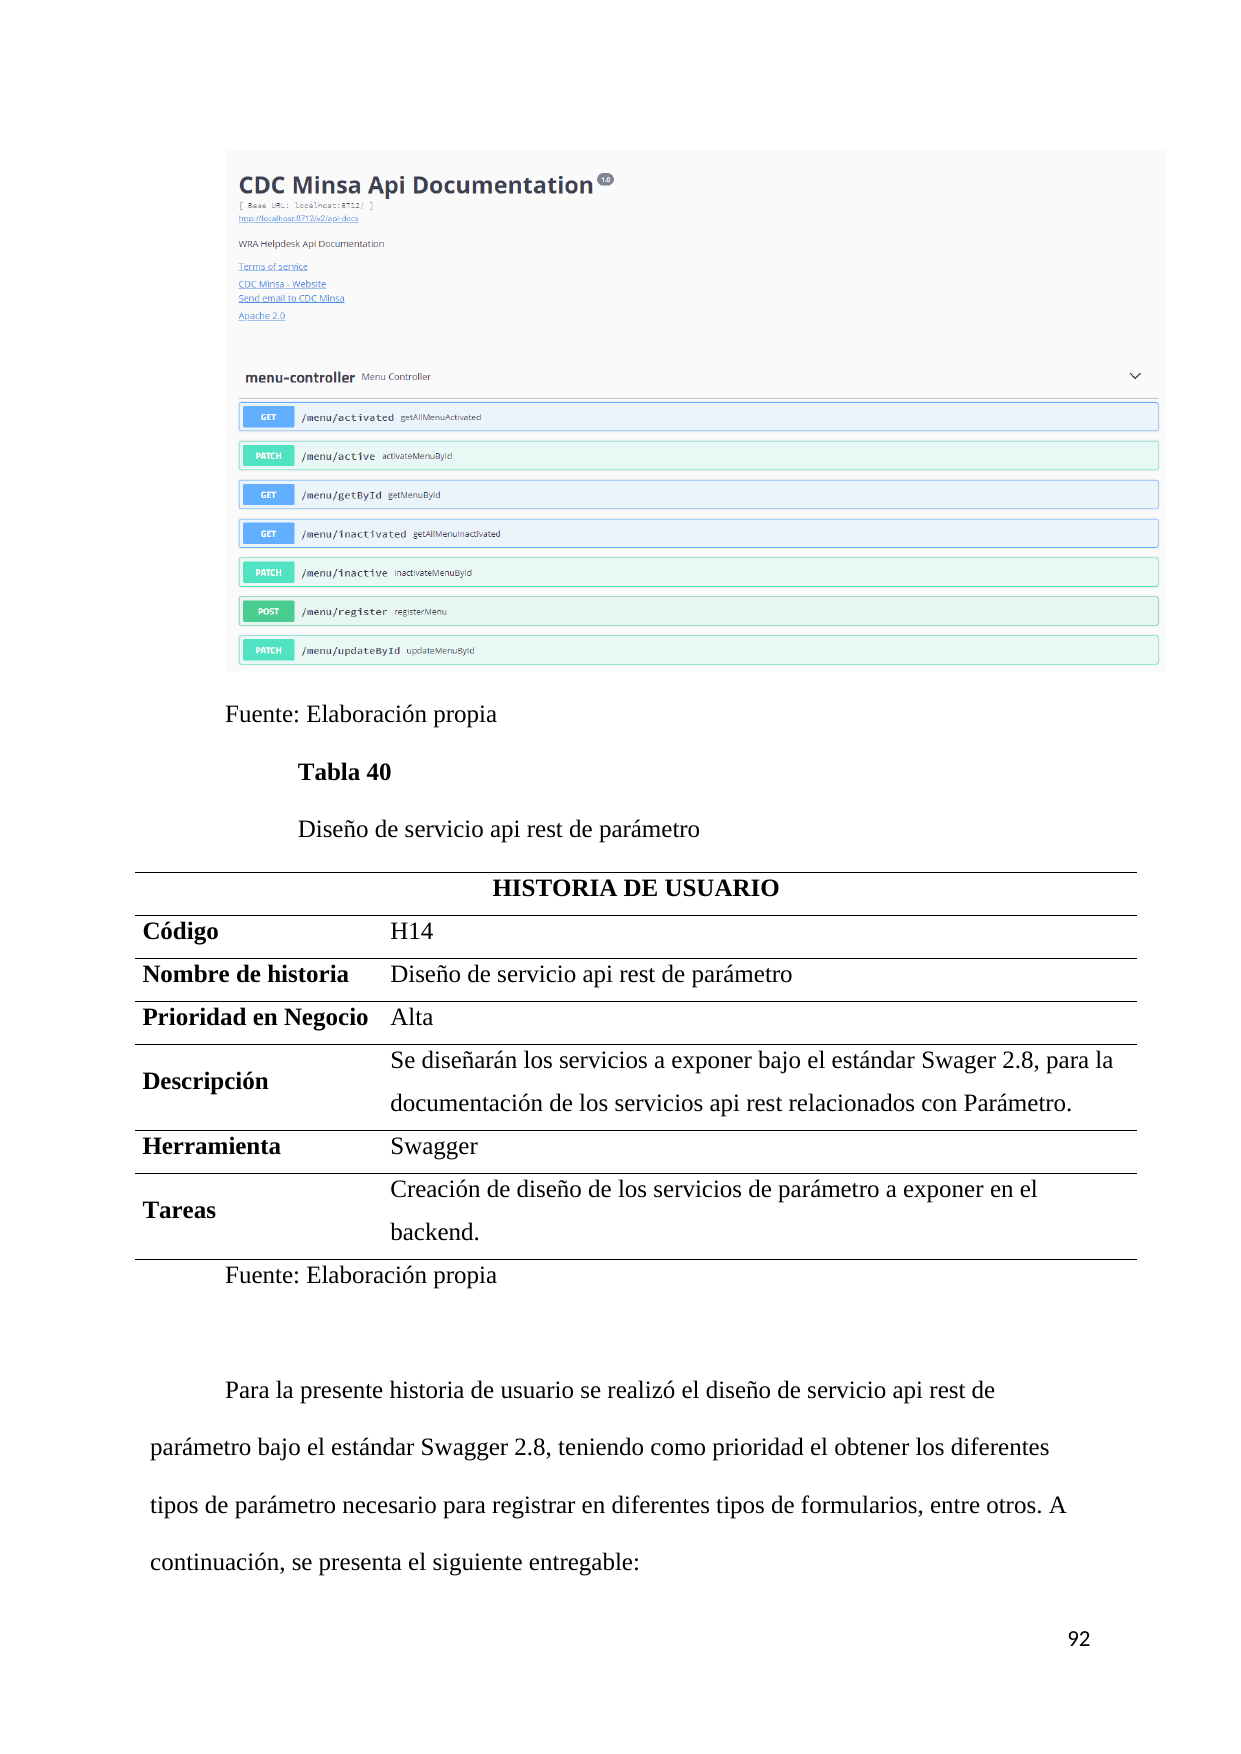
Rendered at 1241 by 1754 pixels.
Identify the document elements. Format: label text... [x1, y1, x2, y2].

table_cell H14 [383, 916, 1137, 958]
text Tabla 40 [224, 757, 1090, 786]
table_cell Tareas [135, 1174, 383, 1259]
text Fuente: Elaboración propia [150, 699, 1090, 728]
table_cell Creación de diseño de los servicios de parámetro a exponer en el backend. [383, 1174, 1137, 1259]
table_cell Herramienta [135, 1131, 383, 1173]
table_cell Diseño de servicio api rest de parámetro [383, 959, 1137, 1001]
table_cell Swagger [383, 1131, 1137, 1173]
text Diseño de servicio api rest de parámetro [224, 814, 1090, 843]
text Para la presente historia de usuario se realizó el diseño de servicio api rest de parámetro bajo el estándar Swagger 2.8, teniendo como prioridad el obtener los diferentes tipos de parámetro necesario para registrar en diferentes tipos de formularios, entre otros. A continuación, se presenta el siguiente entregable: [150, 1375, 1090, 1576]
text Fuente: Elaboración propia [150, 1260, 1090, 1288]
table_cell Descripción [135, 1045, 383, 1130]
picture [225, 150, 1166, 672]
table_cell Alta [383, 1002, 1137, 1044]
table_cell Se diseñarán los servicios a exponer bajo el estándar Swager 2.8, para la documentación de los servicios api rest relacionados con Parámetro. [383, 1045, 1137, 1130]
table_header HISTORIA DE USUARIO [135, 873, 1137, 915]
table_cell Nombre de historia [135, 959, 383, 1001]
table_cell Código [135, 916, 383, 958]
table_cell Prioridad en Negocio [135, 1002, 383, 1044]
